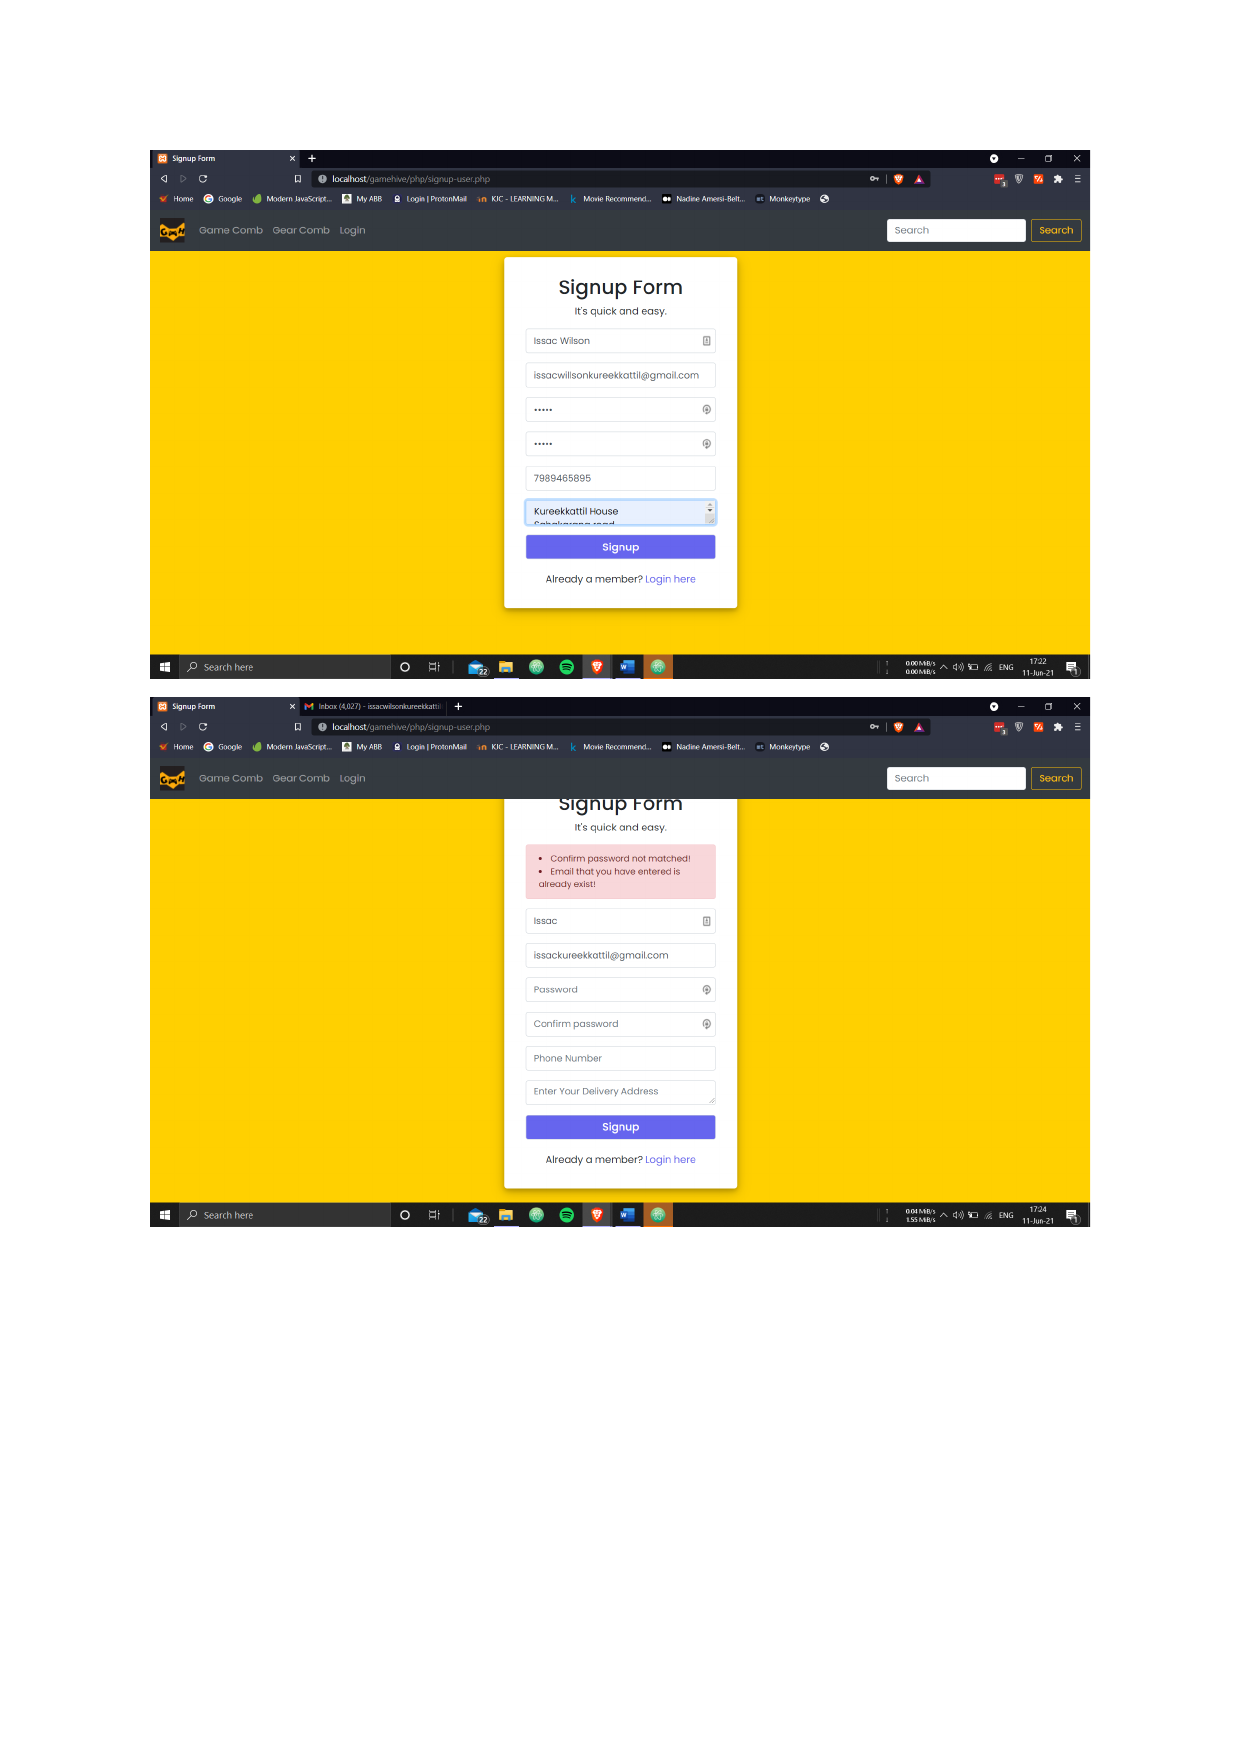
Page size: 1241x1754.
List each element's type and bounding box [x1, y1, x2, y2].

picture [150, 150, 1091, 679]
picture [150, 697, 1091, 1227]
